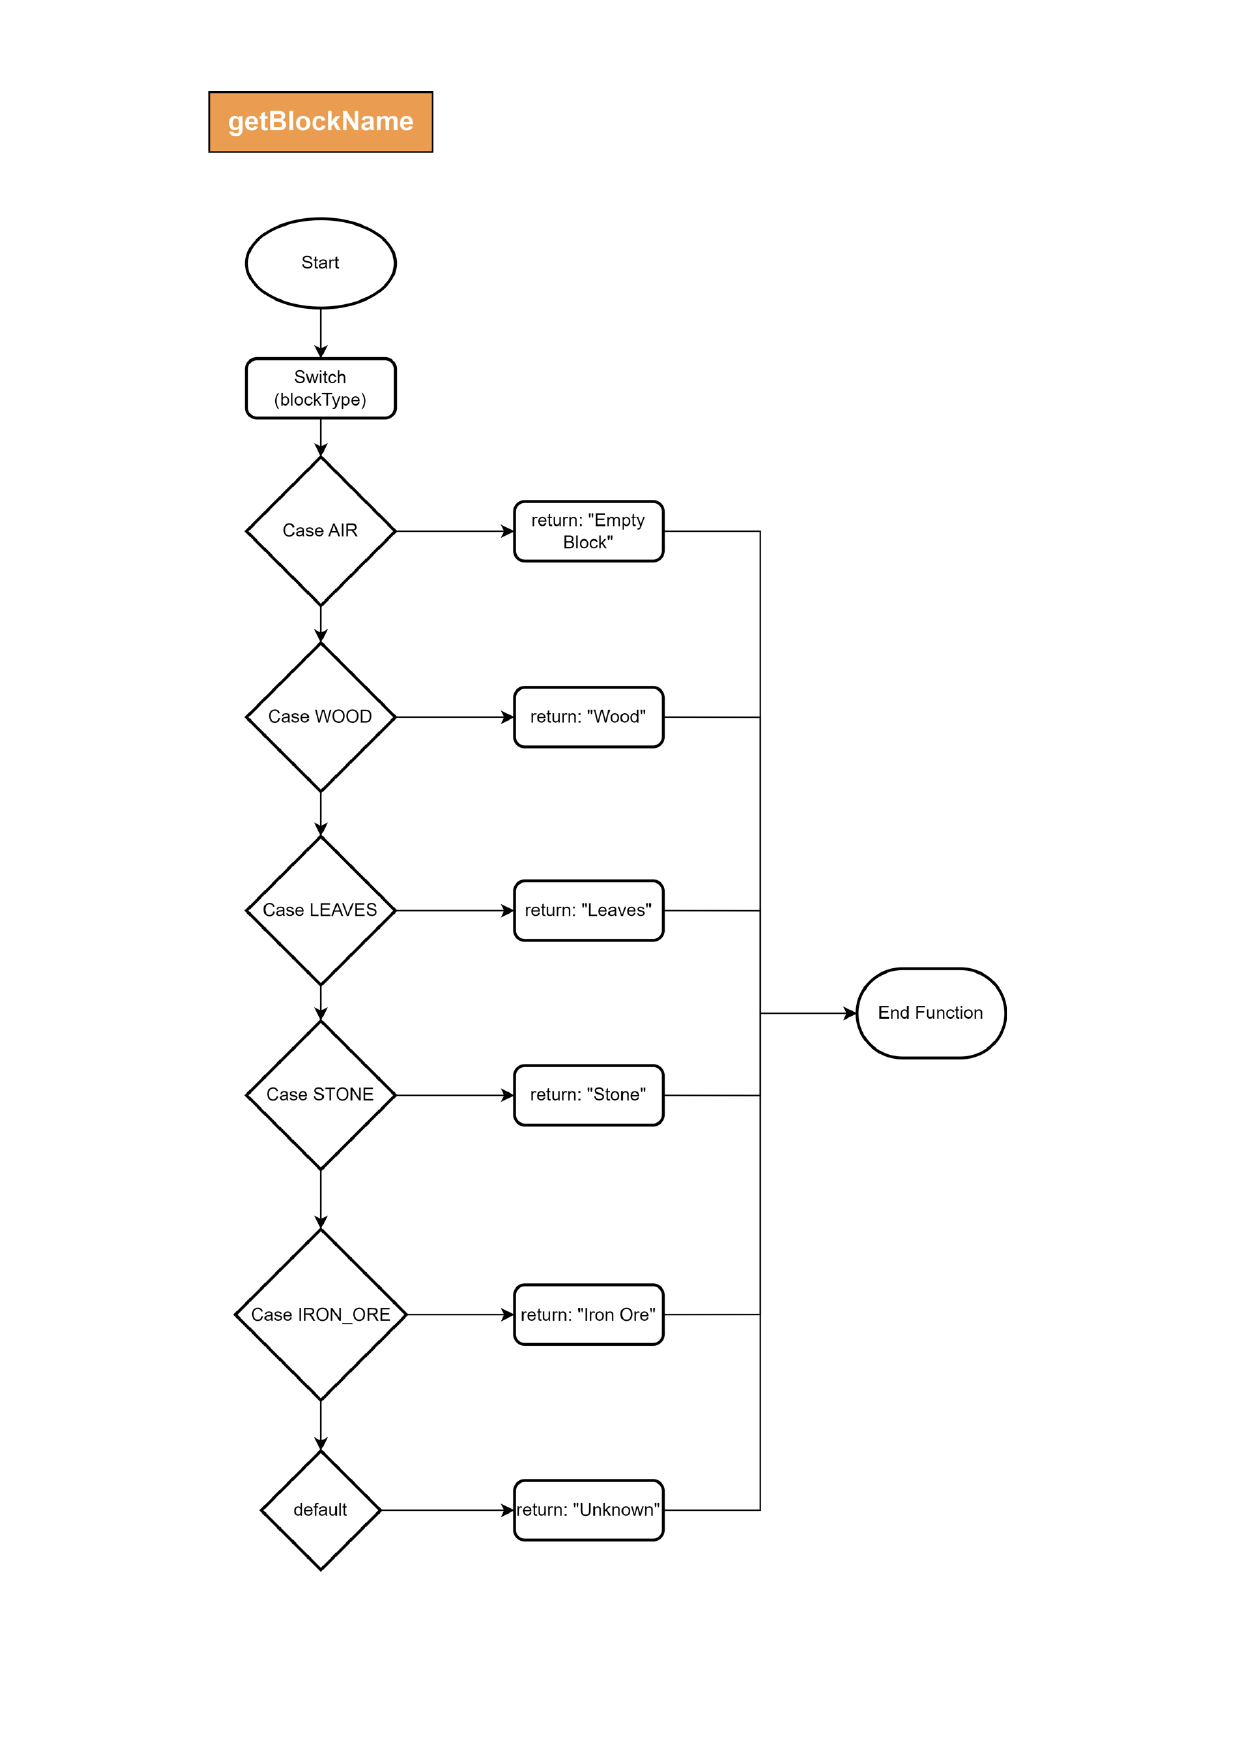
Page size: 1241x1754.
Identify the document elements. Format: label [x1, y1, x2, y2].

picture [208, 91, 1008, 1572]
